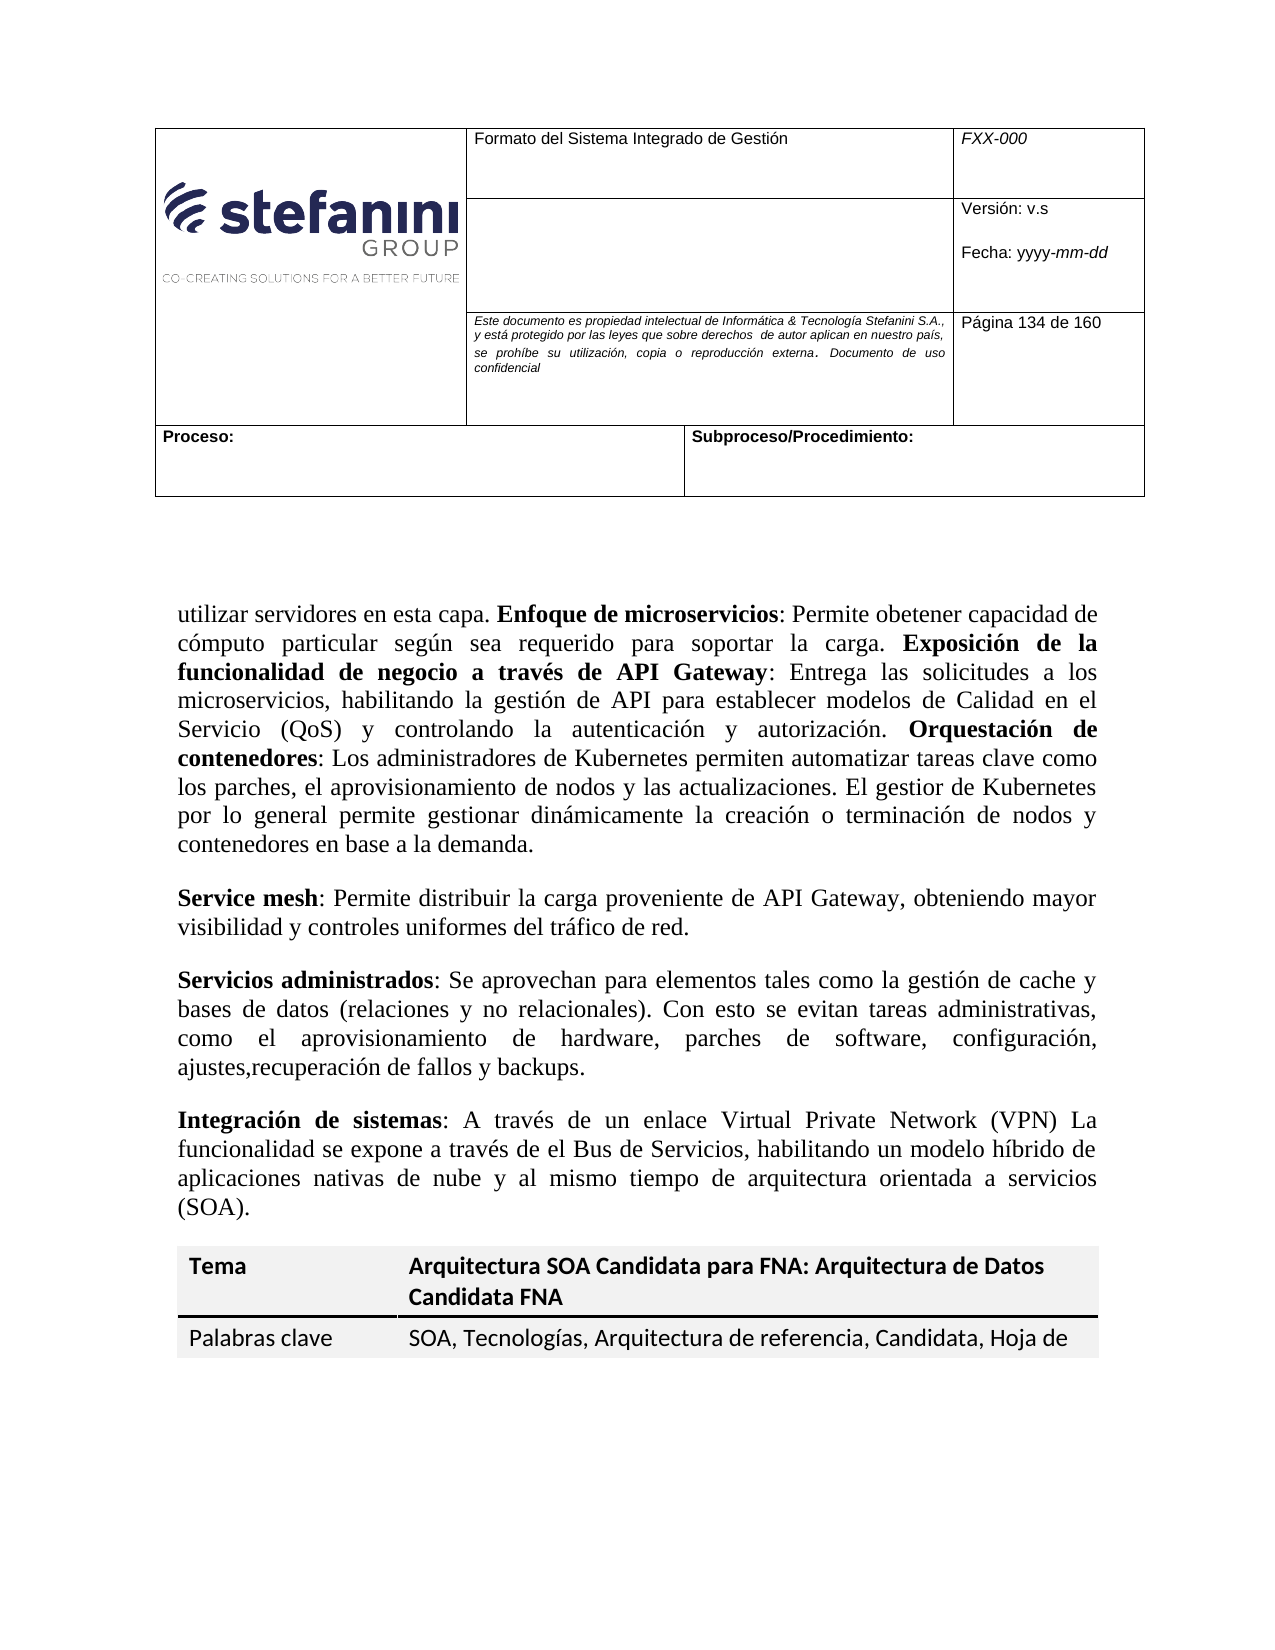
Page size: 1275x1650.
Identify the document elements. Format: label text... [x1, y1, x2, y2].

text Servicios administrados: Se aprovechan para elementos tales como la gestión de cache y bases de datos (relaciones y no relacionales). Con esto se evitan tareas administrativas, como el aprovisionamiento de hardware, parches de software, configuración, ajustes,recuperación de fallos y backups. [177, 966, 1098, 1081]
table_header Tema [178, 1247, 397, 1315]
text Service mesh: Permite distribuir la carga proveniente de API Gateway, obteniendo mayor visibilidad y controles uniformes del tráfico de red. [177, 883, 1098, 941]
picture [162, 182, 460, 286]
table_header Arquitectura SOA Candidata para FNA: Arquitectura de Datos Candidata FNA [398, 1247, 1098, 1315]
text Integración de sistemas: A través de un enlace Virtual Private Network (VPN) La funcionalidad se expone a través de el Bus de Servicios, habilitando un modelo híbrido de aplicaciones nativas de nube y al mismo tiempo de arquitectura orientada a servicios (SOA). [177, 1106, 1098, 1221]
table_cell Palabras clave [178, 1318, 397, 1356]
text Arquitectura sin servidor para la interfaz web: Distribución de contenidos con baja latencia y altas velocidades de transferencia usando CDN hospedando el contenido estático de la aplicación en un servicio de almacenamiento de objetos, eliminando la necesidad de utilizar servidores en esta capa. Enfoque de microservicios: Permite obetener capacidad de cómputo particular según sea requerido para soportar la carga. Exposición de la funcionalidad de negocio a través de API Gateway: Entrega las solicitudes a los microservicios, habilitando la gestión de API para establecer modelos de Calidad en el Servicio (QoS) y controlando la autenticación y autorización. Orquestación de contenedores: Los administradores de Kubernetes permiten automatizar tareas clave como los parches, el aprovisionamiento de nodos y las actualizaciones. El gestior de Kubernetes por lo general permite gestionar dinámicamente la creación o terminación de nodos y contenedores en base a la demanda. [177, 599, 1098, 858]
table_cell SOA, Tecnologías, Arquitectura de referencia, Candidata, Hoja de ruta [398, 1318, 1098, 1356]
